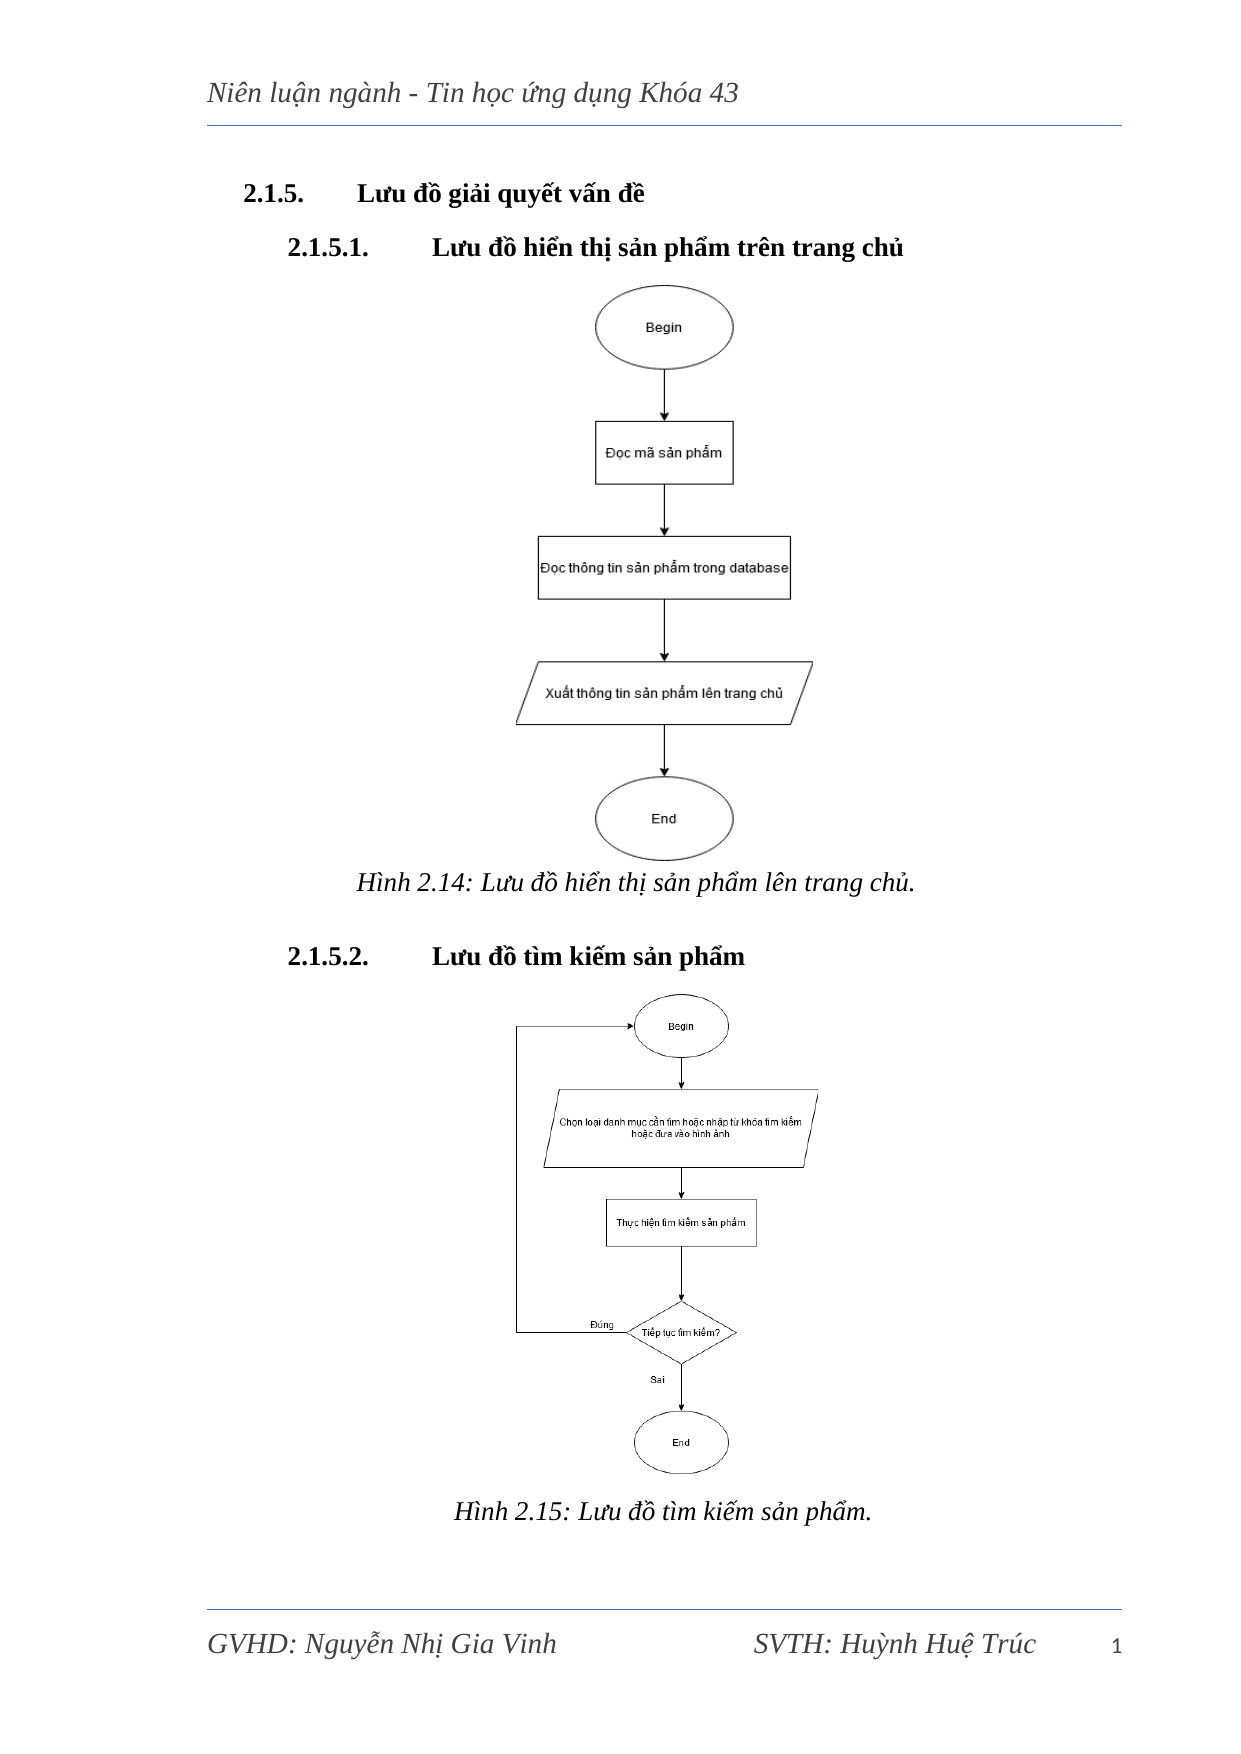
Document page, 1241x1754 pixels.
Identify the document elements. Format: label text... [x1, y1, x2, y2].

text Hình 2.14: Lưu đồ hiển thị sản phẩm lên trang chủ. [356, 866, 1122, 897]
text Hình 2.15: Lưu đồ tìm kiếm sản phẩm. [207, 1496, 1122, 1527]
title Lưu đồ giải quyết vấn đề [243, 177, 1122, 208]
title Lưu đồ tìm kiếm sản phẩm [287, 940, 1122, 971]
title Lưu đồ hiển thị sản phẩm trên trang chủ [287, 231, 1122, 262]
picture [515, 285, 814, 861]
picture [510, 994, 819, 1474]
